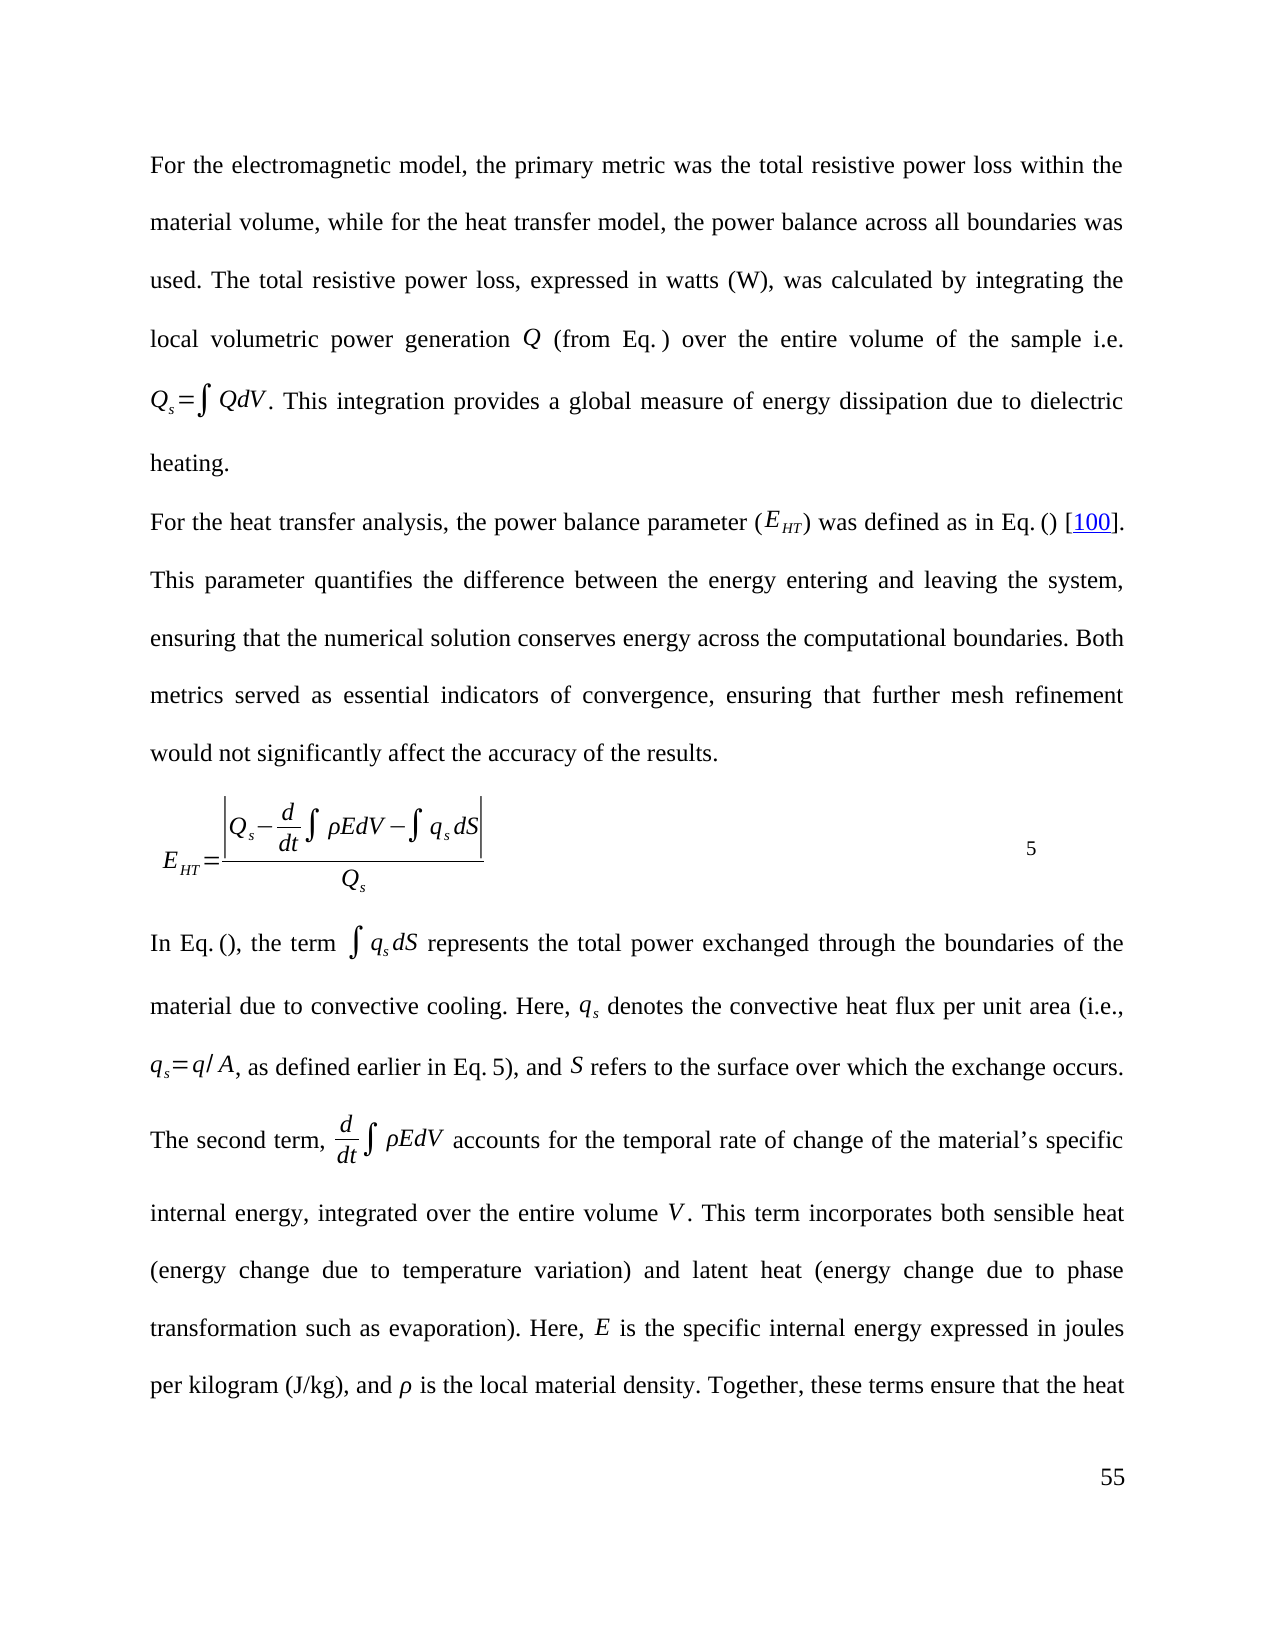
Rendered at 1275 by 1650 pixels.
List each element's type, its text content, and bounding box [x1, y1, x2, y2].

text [150, 924, 1125, 1399]
table_header [150, 795, 972, 924]
text For the electromagnetic model, the primary metric was the total resistive power loss within the material volume, while for the heat transfer model, the power balance across all boundaries was used. The total resistive power loss, expressed in watts (W), was calculated by integrating the local volumetric power generation (from Eq. 3) over the entire volume of the sample i.e. . This integration provides a global measure of energy dissipation due to dielectric heating. [150, 150, 1125, 477]
table_header 5 [972, 795, 1090, 924]
text For the heat transfer analysis, the power balance parameter (​) was defined as in Eq. (5) [100]. This parameter quantifies the difference between the energy entering and leaving the system, ensuring that the numerical solution conserves energy across the computational boundaries. Both metrics served as essential indicators of convergence, ensuring that further mesh refinement would not significantly affect the accuracy of the results. [150, 505, 1125, 767]
